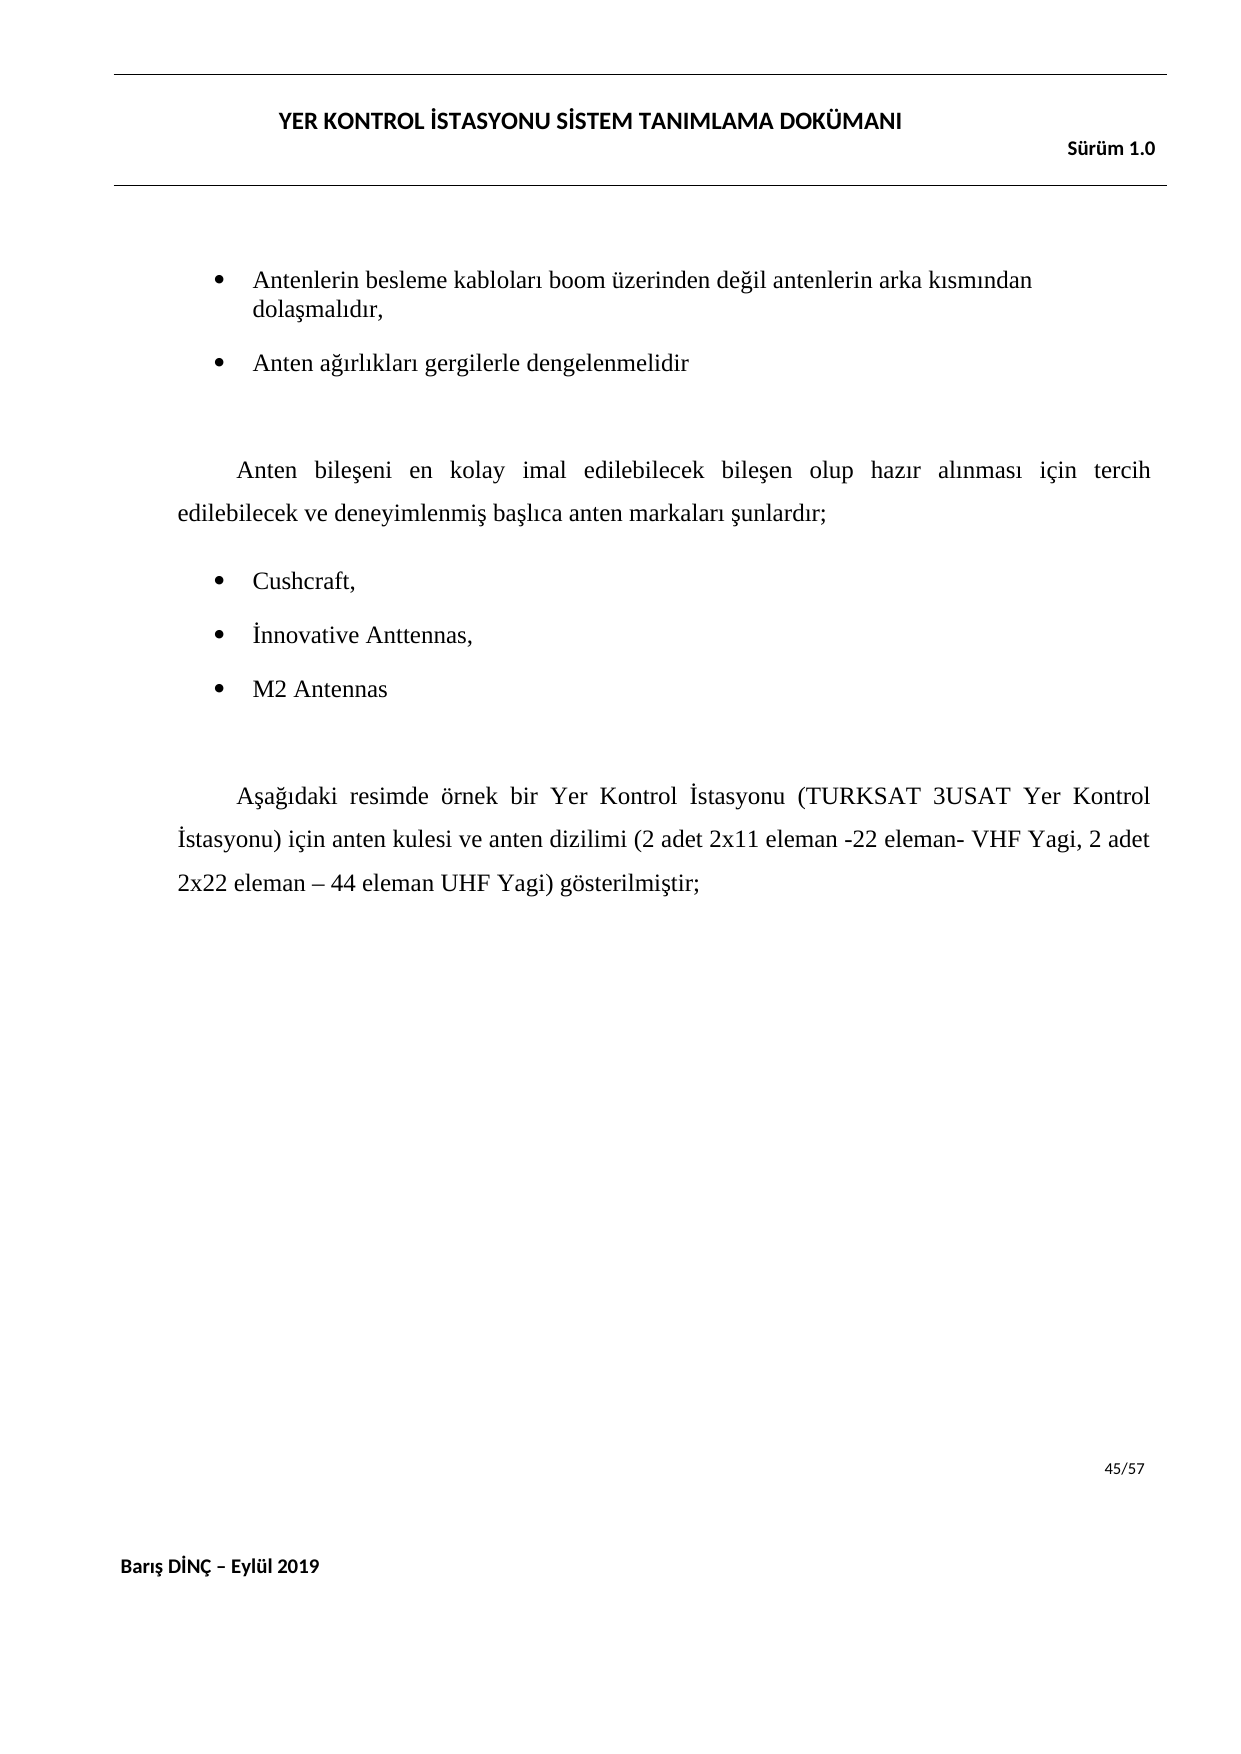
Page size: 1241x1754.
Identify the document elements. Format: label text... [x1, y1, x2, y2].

list İnnovative Anttennas, [215, 620, 1152, 649]
list M2 Antennas [215, 674, 1152, 703]
list Antenlerin besleme kabloları boom üzerinden değil antenlerin arka kısmından dolaşmalıdır, [215, 265, 1152, 323]
list Cushcraft, [215, 566, 1152, 595]
list Anten ağırlıkları gergilerle dengelenmelidir [215, 348, 1152, 376]
text Aşağıdaki resimde örnek bir Yer Kontrol İstasyonu (TURKSAT 3USAT Yer Kontrol İstasyonu) için anten kulesi ve anten dizilimi (2 adet 2x11 eleman -22 eleman- VHF Yagi, 2 adet 2x22 eleman – 44 eleman UHF Yagi) gösterilmiştir; [177, 781, 1152, 896]
text Anten bileşeni en kolay imal edilebilecek bileşen olup hazır alınması için tercih edilebilecek ve deneyimlenmiş başlıca anten markaları şunlardır; [177, 455, 1152, 527]
